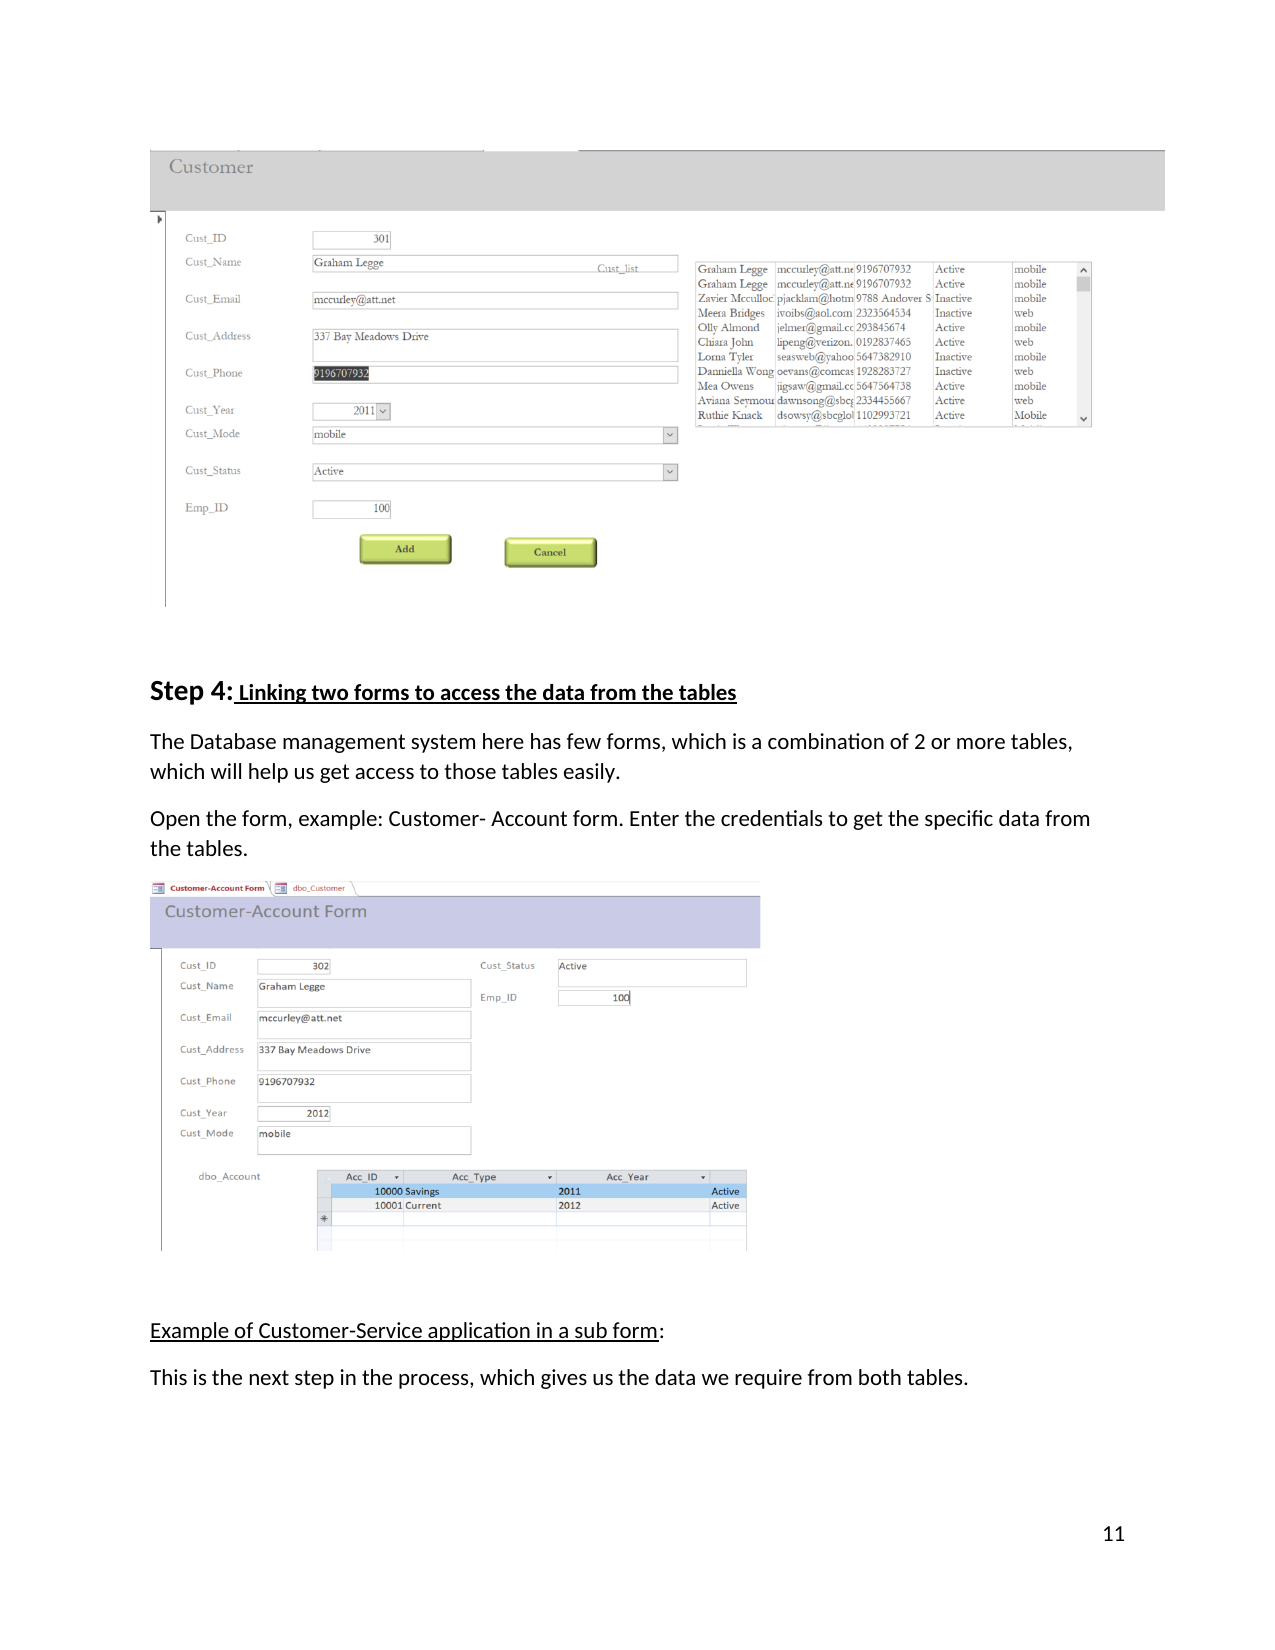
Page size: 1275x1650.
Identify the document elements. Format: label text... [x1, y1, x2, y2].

text The Database management system here has few forms, which is a combination of 2 or more tables, which will help us get access to those tables easily. [150, 727, 1125, 785]
text Example of Customer-Service application in a sub form: [150, 1316, 1125, 1344]
picture [150, 150, 1165, 607]
text Open the form, example: Customer- Account form. Enter the credentials to get the specific data from the tables. [150, 804, 1125, 862]
text Step 4: Linking two forms to access the data from the tables [150, 672, 1125, 708]
text This is the next step in the process, which gives us the data we require from both tables. [150, 1363, 1125, 1391]
picture [150, 881, 761, 1251]
